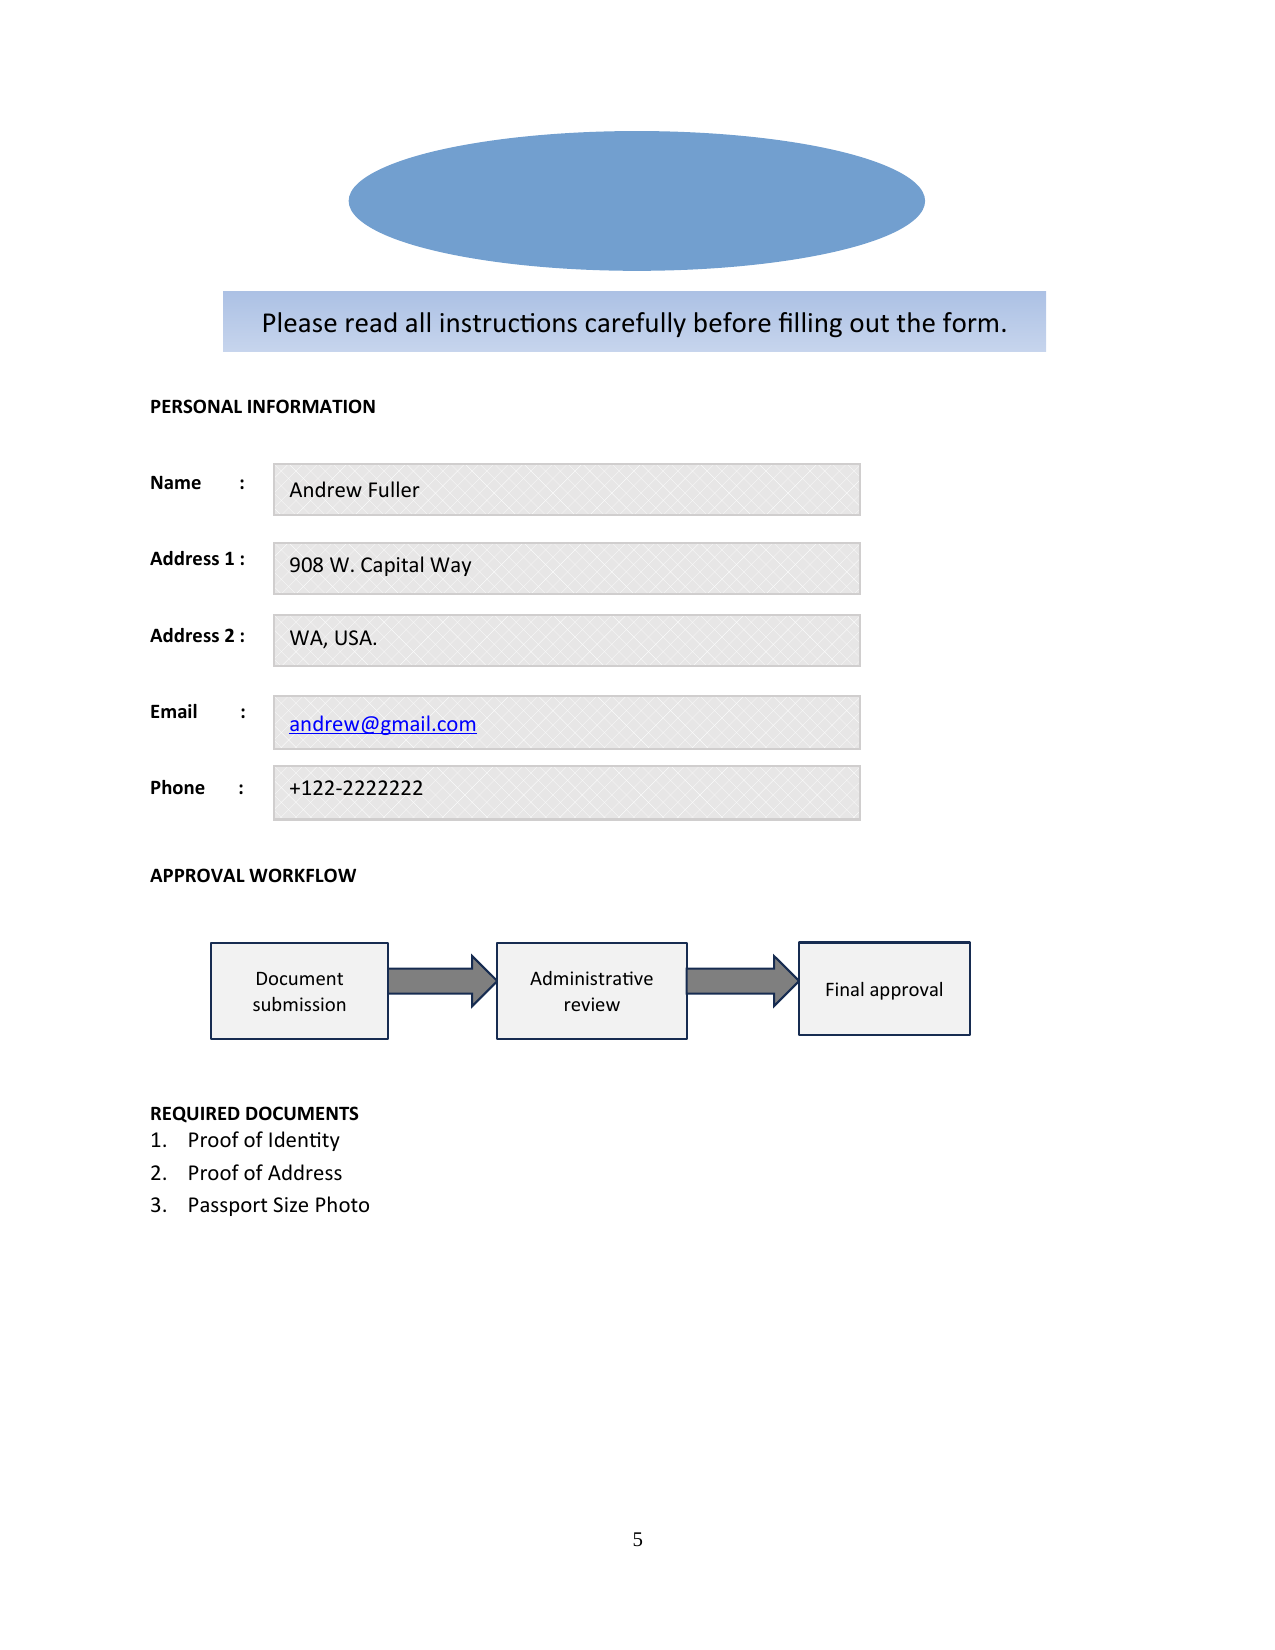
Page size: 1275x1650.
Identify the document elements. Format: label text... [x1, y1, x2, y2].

table_cell PERSONAL INFORMATION Name : Address 1 : Address 2 : Email : Phone : [139, 355, 1212, 824]
table_cell REQUIRED DOCUMENTS Proof of Identity Proof of Address Passport Size Photo [139, 1075, 1212, 1252]
table_cell [139, 150, 1212, 355]
table_cell APPROVAL WORKFLOW [139, 824, 1212, 1074]
